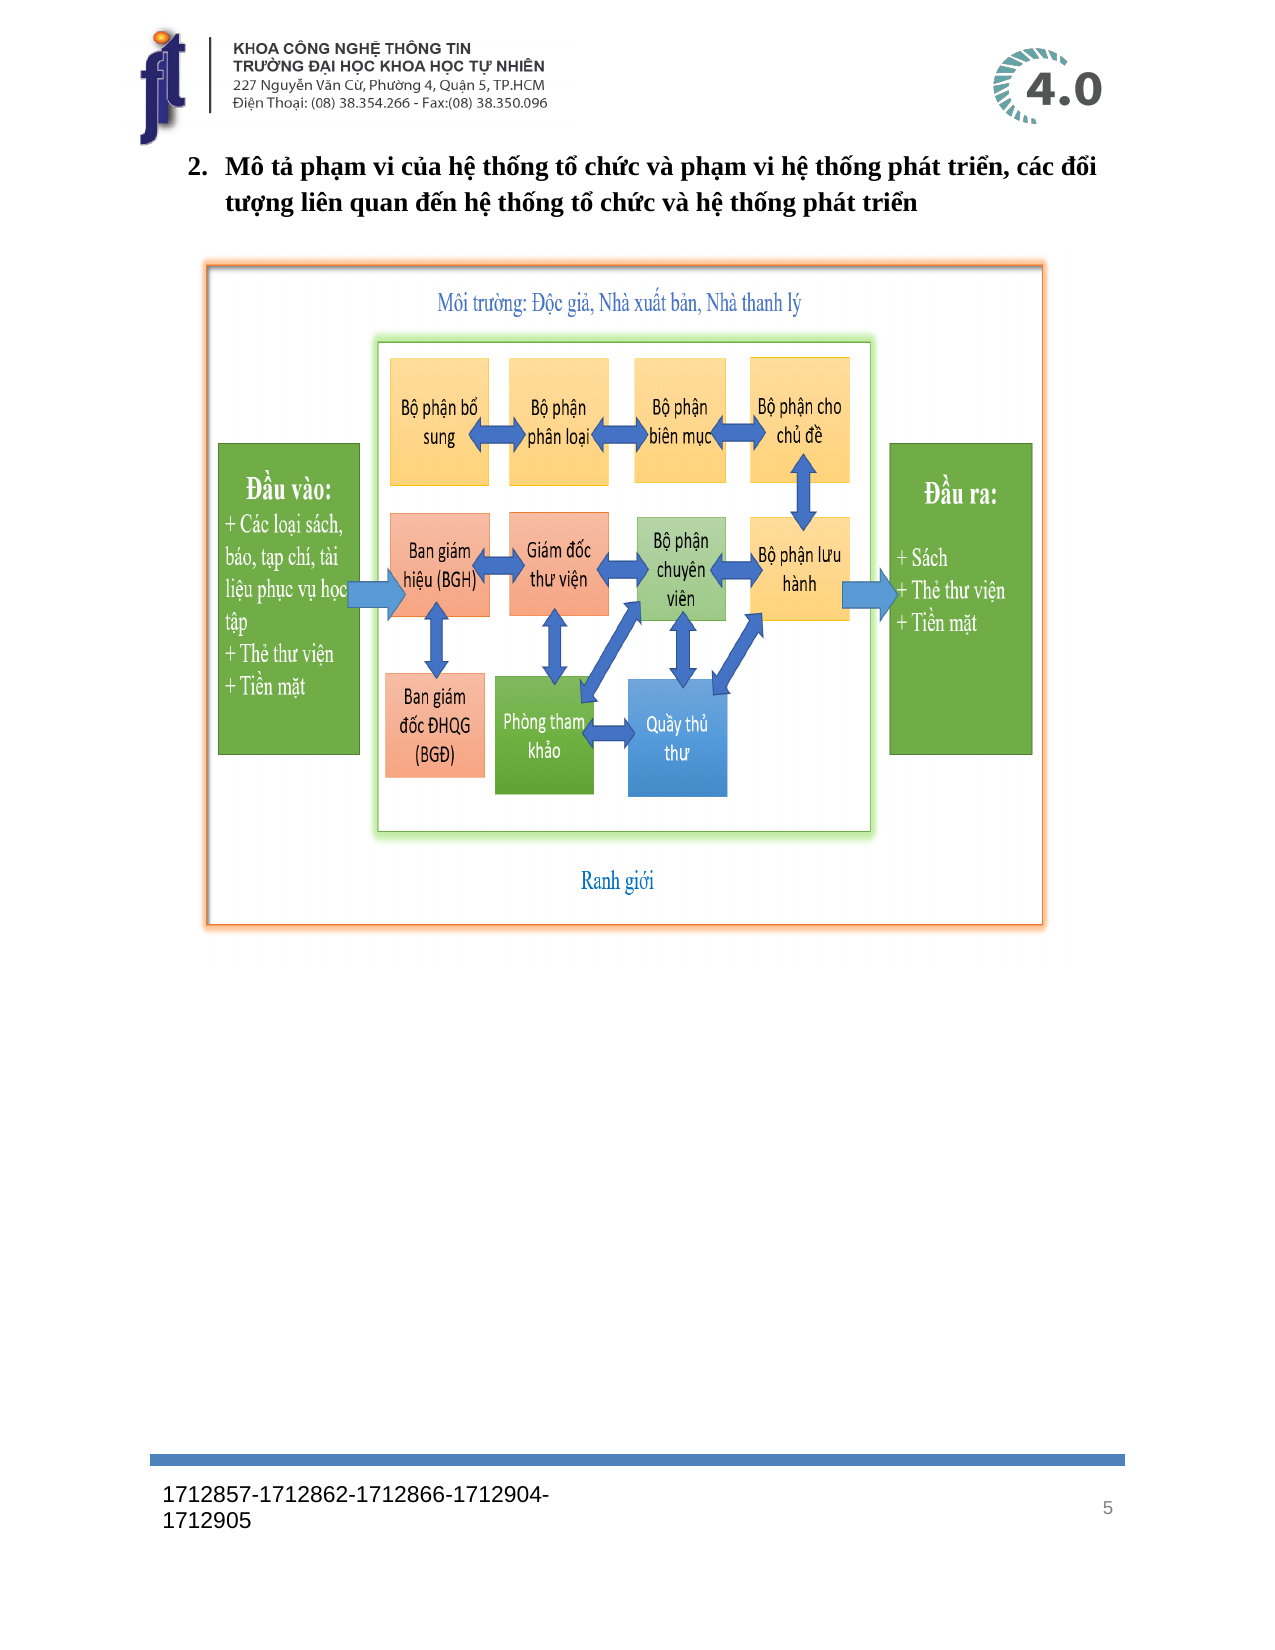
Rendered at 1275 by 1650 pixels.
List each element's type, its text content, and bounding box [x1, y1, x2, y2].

picture [117, 21, 580, 167]
subtitle Mô tả phạm vi của hệ thống tổ chức và phạm vi hệ thống phát triển, các đổi tượng liên quan đến hệ thống tổ chức và hệ thống phát triển [187, 150, 1125, 217]
picture [192, 248, 1074, 973]
picture [985, 41, 1108, 127]
